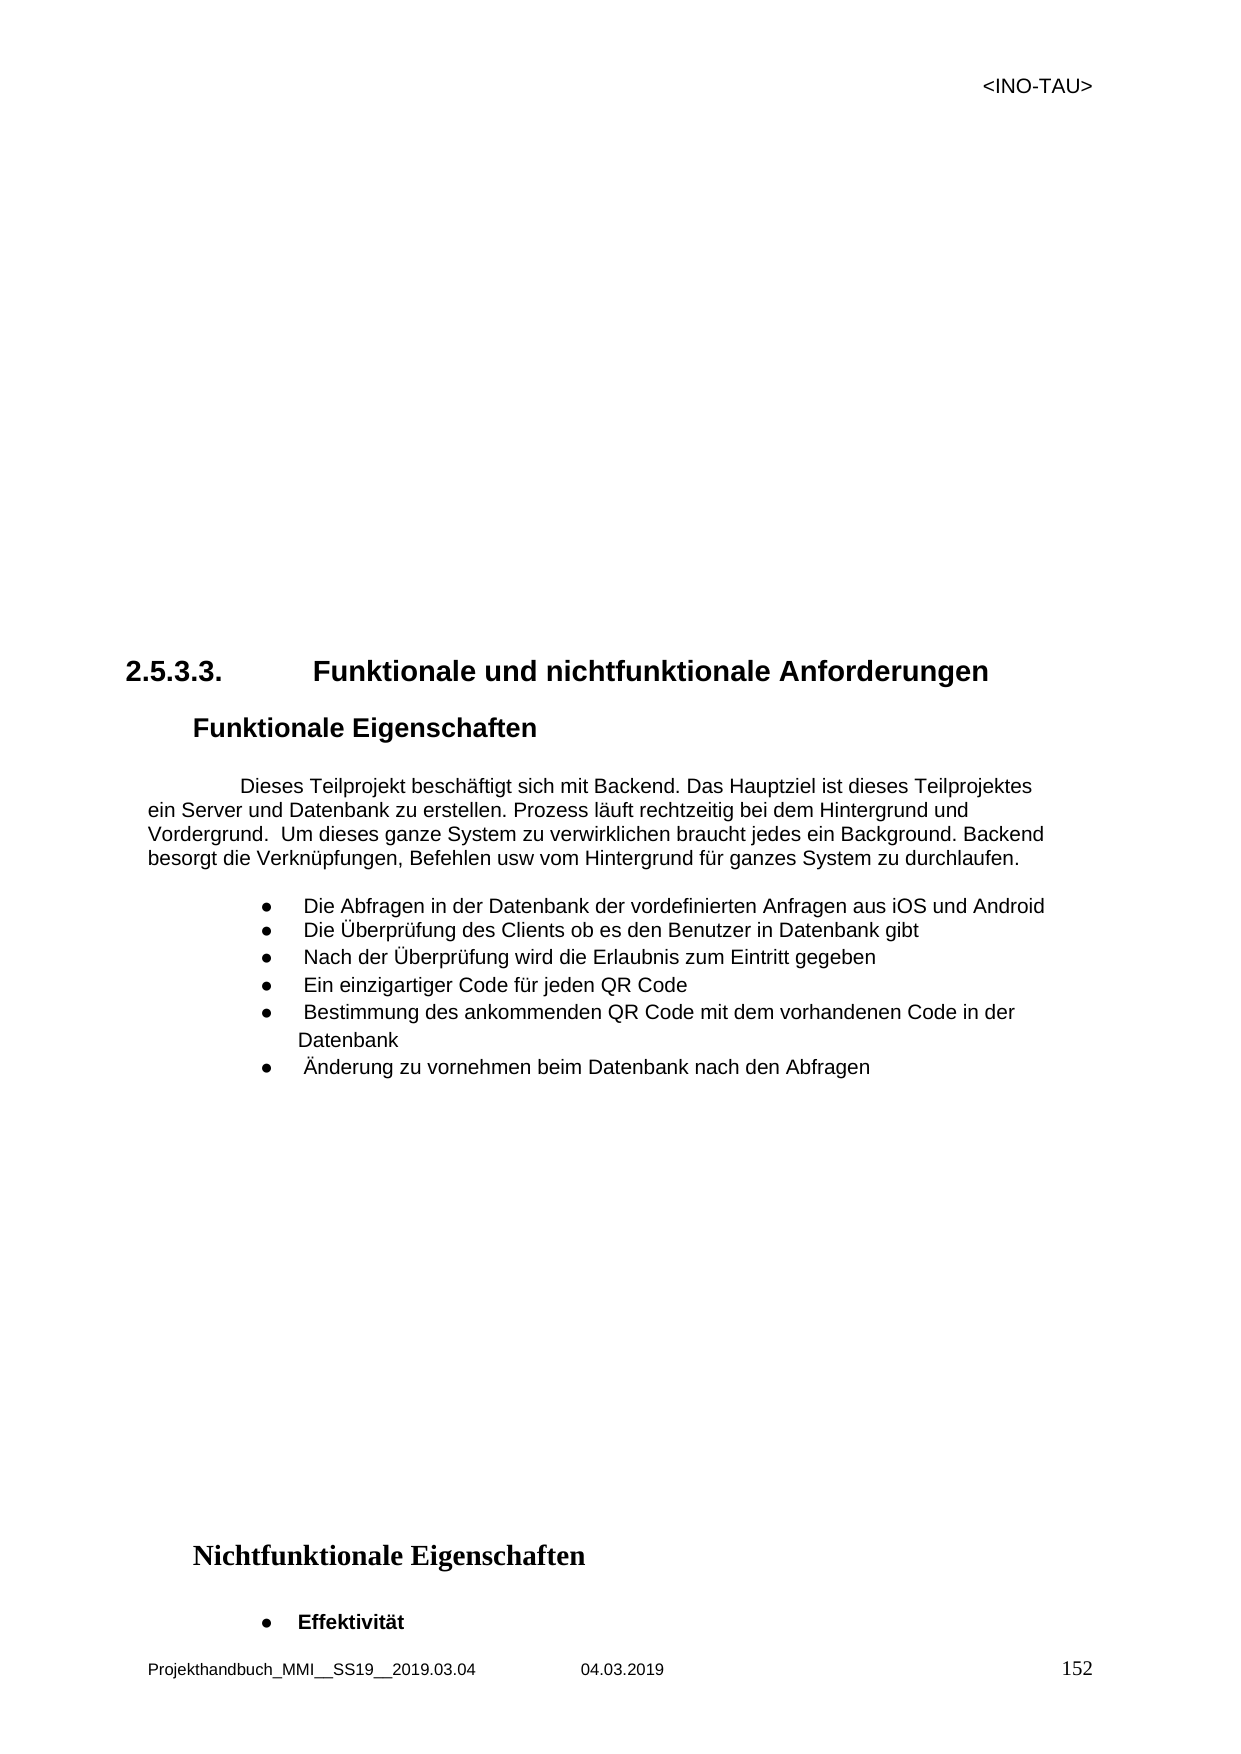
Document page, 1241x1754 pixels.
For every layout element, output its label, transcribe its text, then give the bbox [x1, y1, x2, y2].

list Bestimmung des ankommenden QR Code mit dem vorhandenen Code in der Datenbank [260, 1000, 1063, 1052]
list Änderung zu vornehmen beim Datenbank nach den Abfragen [260, 1055, 1063, 1079]
text Nichtfunktionale Eigenschaften [193, 1538, 1063, 1571]
list Nach der Überprüfung wird die Erlaubnis zum Eintritt gegeben [260, 945, 1063, 969]
list Die Überprüfung des Clients ob es den Benutzer in Datenbank gibt [260, 918, 1063, 942]
list Die Abfragen in der Datenbank der vordefinierten Anfragen aus iOS und Android [260, 894, 1063, 918]
list Ein einzigartiger Code für jeden QR Code [260, 973, 1063, 997]
text Funktionale Eigenschaften [193, 712, 1063, 744]
text Dieses Teilprojekt beschäftigt sich mit Backend. Das Hauptziel ist dieses Teilprojektes ein Server und Datenbank zu erstellen. Prozess läuft rechtzeitig bei dem Hintergrund und Vordergrund. Um dieses ganze System zu verwirklichen braucht jedes ein Background. Backend besorgt die Verknüpfungen, Befehlen usw vom Hintergrund für ganzes System zu durchlaufen. [148, 774, 1063, 870]
list Effektivität [260, 1610, 1063, 1634]
subtitle Funktionale und nichtfunktionale Anforderungen [223, 654, 1063, 687]
